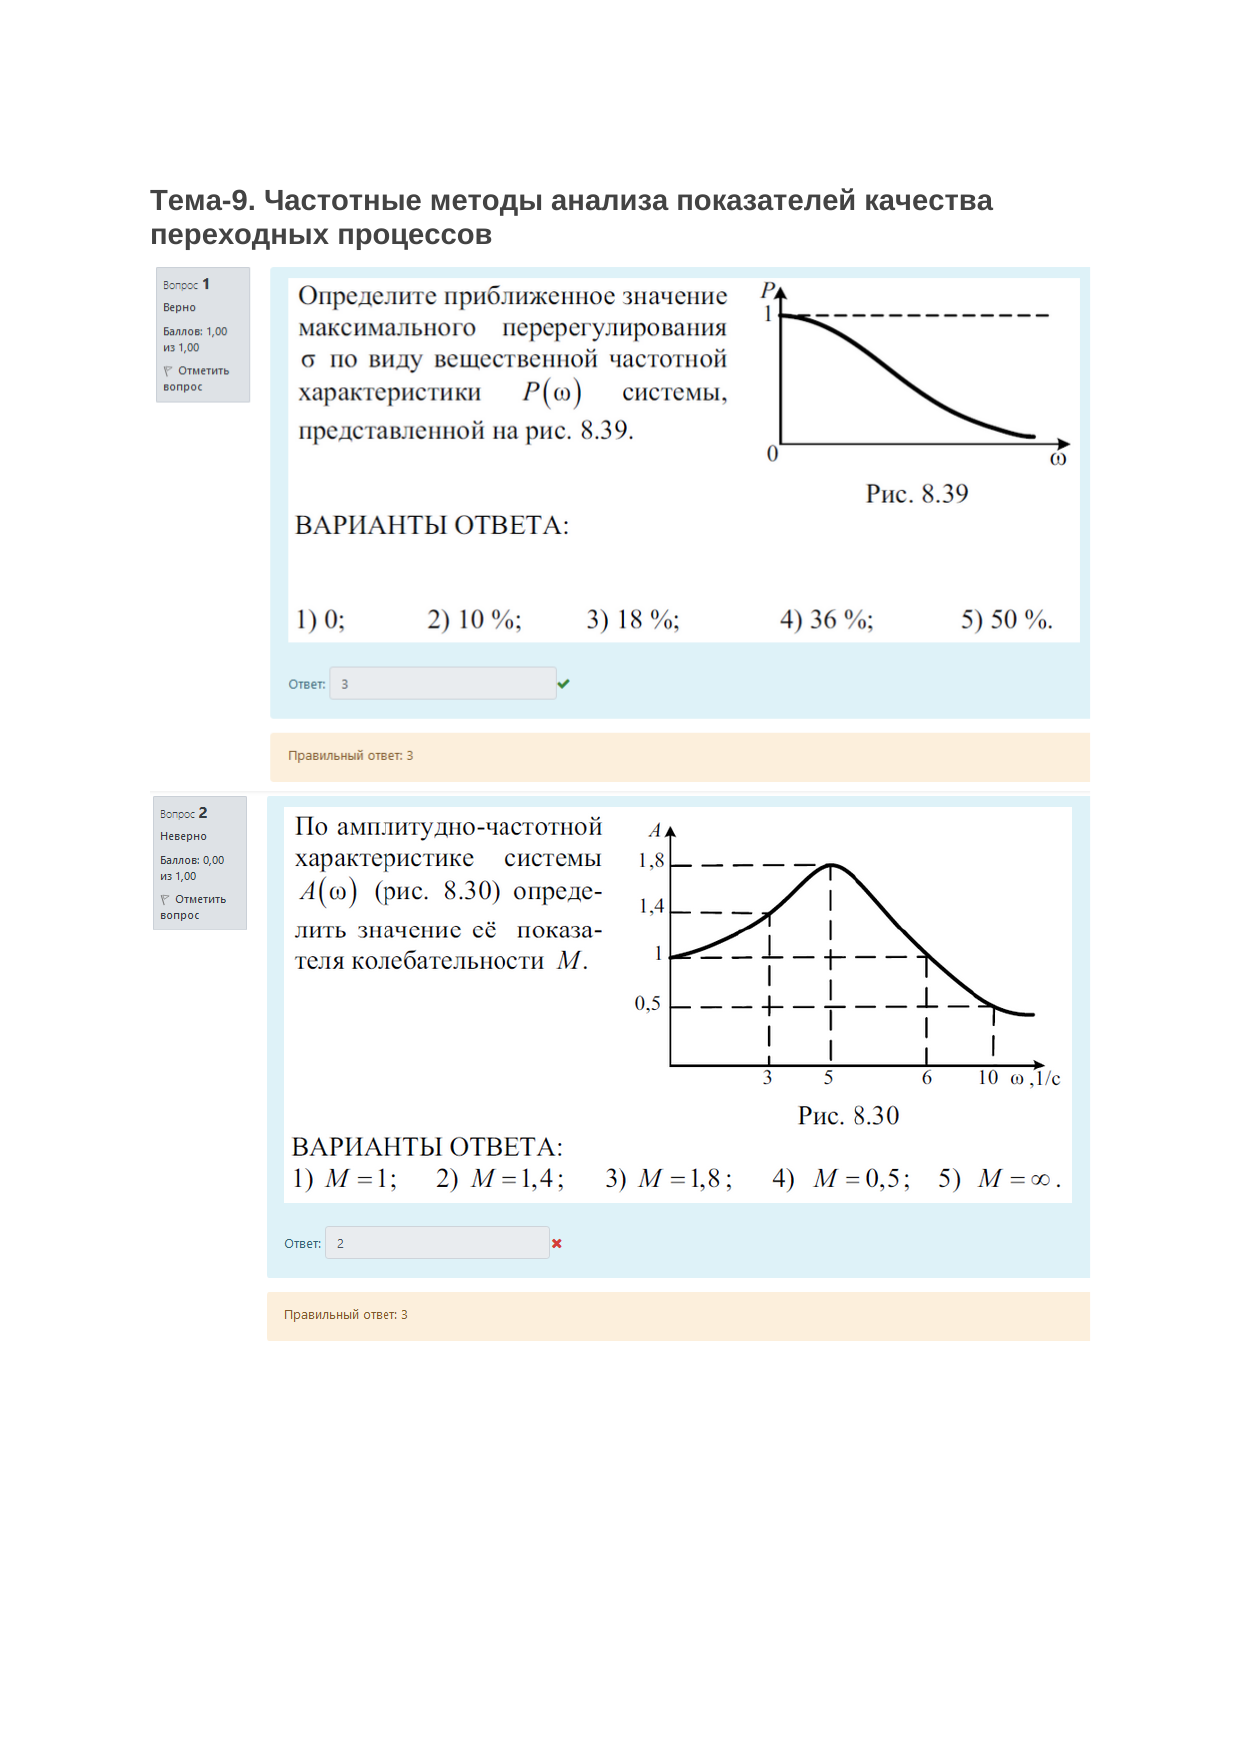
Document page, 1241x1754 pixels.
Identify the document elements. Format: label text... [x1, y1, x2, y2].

picture [150, 791, 1091, 1344]
picture [150, 258, 1091, 788]
subtitle Тема-9. Частотные методы анализа показателей качества переходных процессов [150, 183, 1090, 250]
